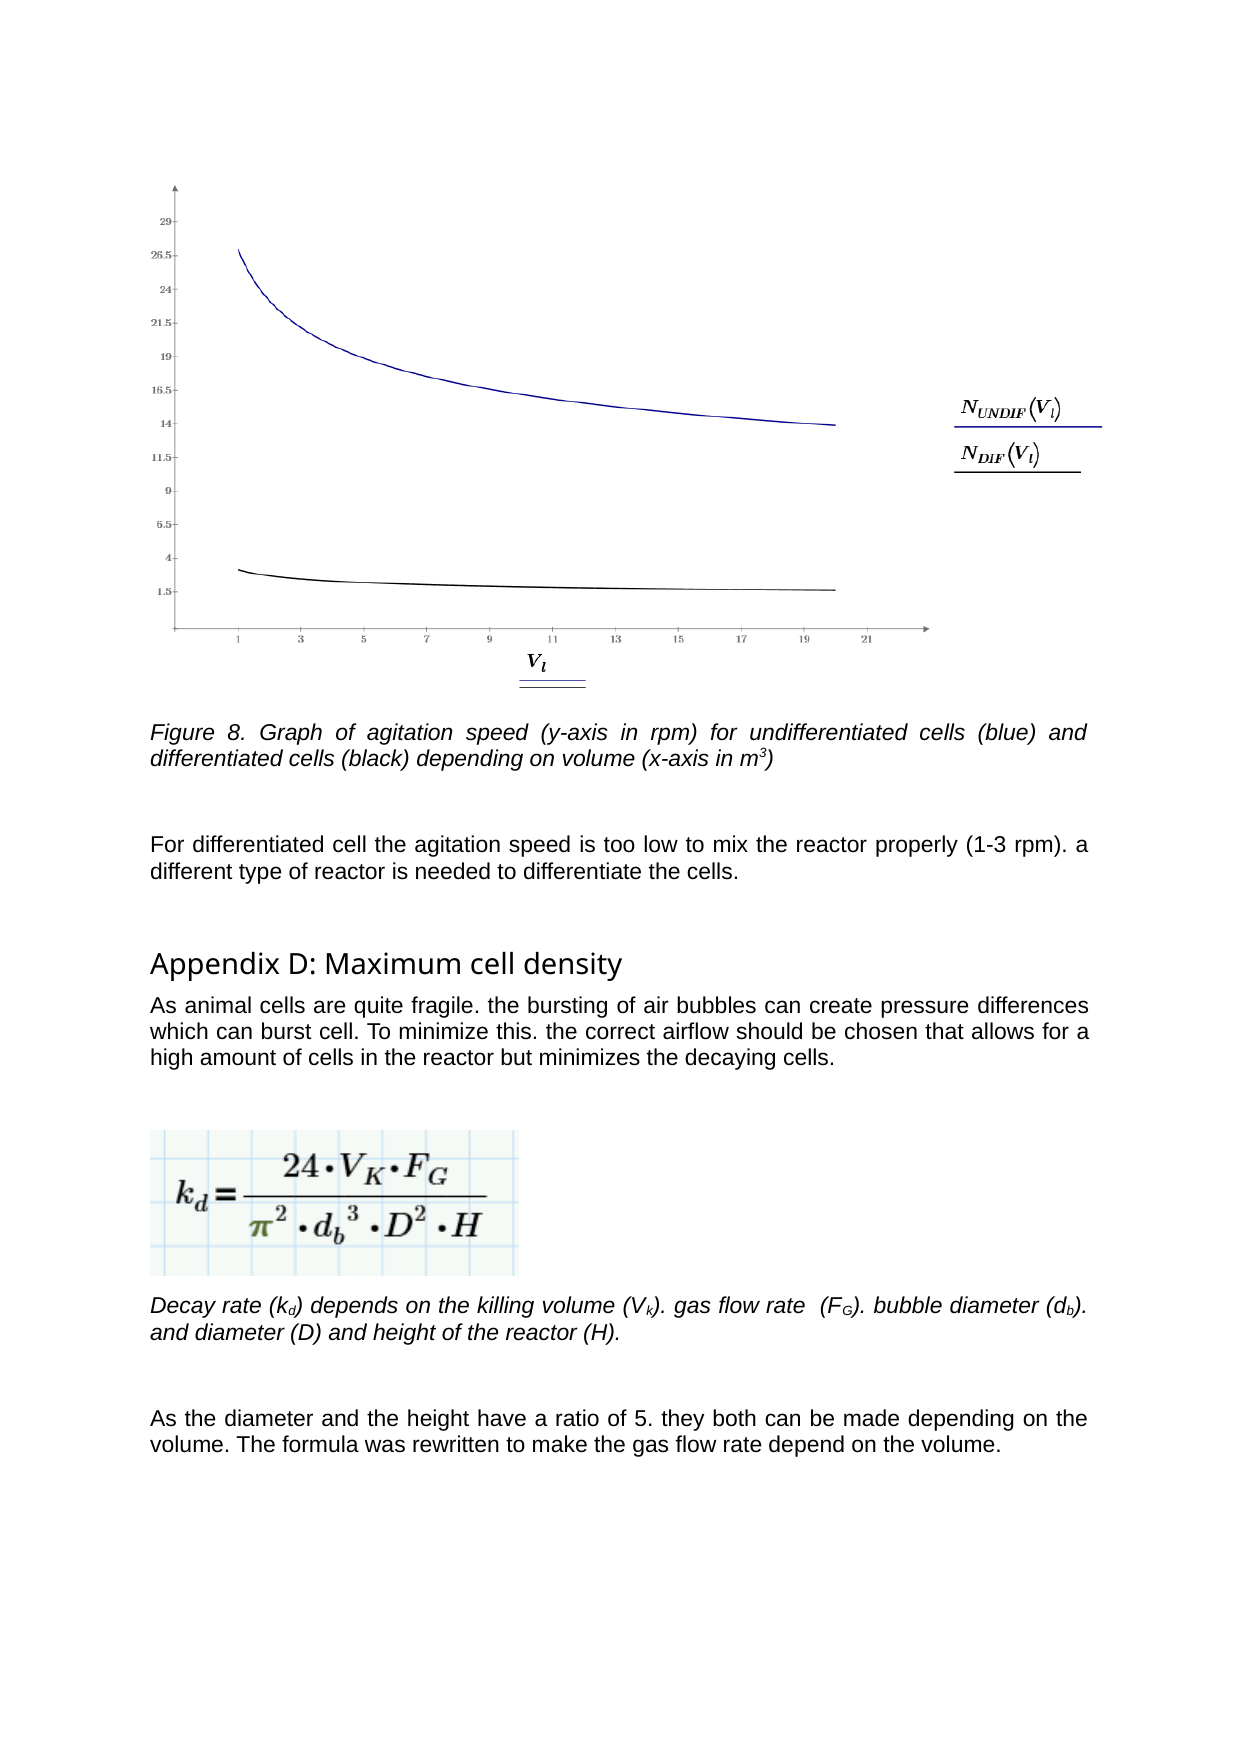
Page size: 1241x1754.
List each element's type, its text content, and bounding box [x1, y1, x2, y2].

text As animal cells are quite fragile. the bursting of air bubbles can create pressure differences which can burst cell. To minimize this. the correct airflow should be chosen that allows for a high amount of cells in the reactor but minimizes the decaying cells. [150, 992, 1090, 1071]
subtitle Appendix D: Maximum cell density [150, 944, 1090, 983]
text Figure 8. Graph of agitation speed (y-axis in rpm) for undifferentiated cells (blue) and differentiated cells (black) depending on volume (x-axis in m3) [150, 719, 1090, 772]
text Decay rate (kd) depends on the killing volume (Vk). gas flow rate (FG). bubble diameter (db). and diameter (D) and height of the reactor (H). [150, 1292, 1090, 1345]
picture [150, 1130, 519, 1276]
text As the diameter and the height have a ratio of 5. they both can be made depending on the volume. The formula was rewritten to make the gas flow rate depend on the volume. [150, 1405, 1090, 1457]
text For differentiated cell the agitation speed is too low to mix the reactor properly (1-3 rpm). a different type of reactor is needed to differentiate the cells. [150, 831, 1090, 884]
picture [150, 161, 1125, 703]
